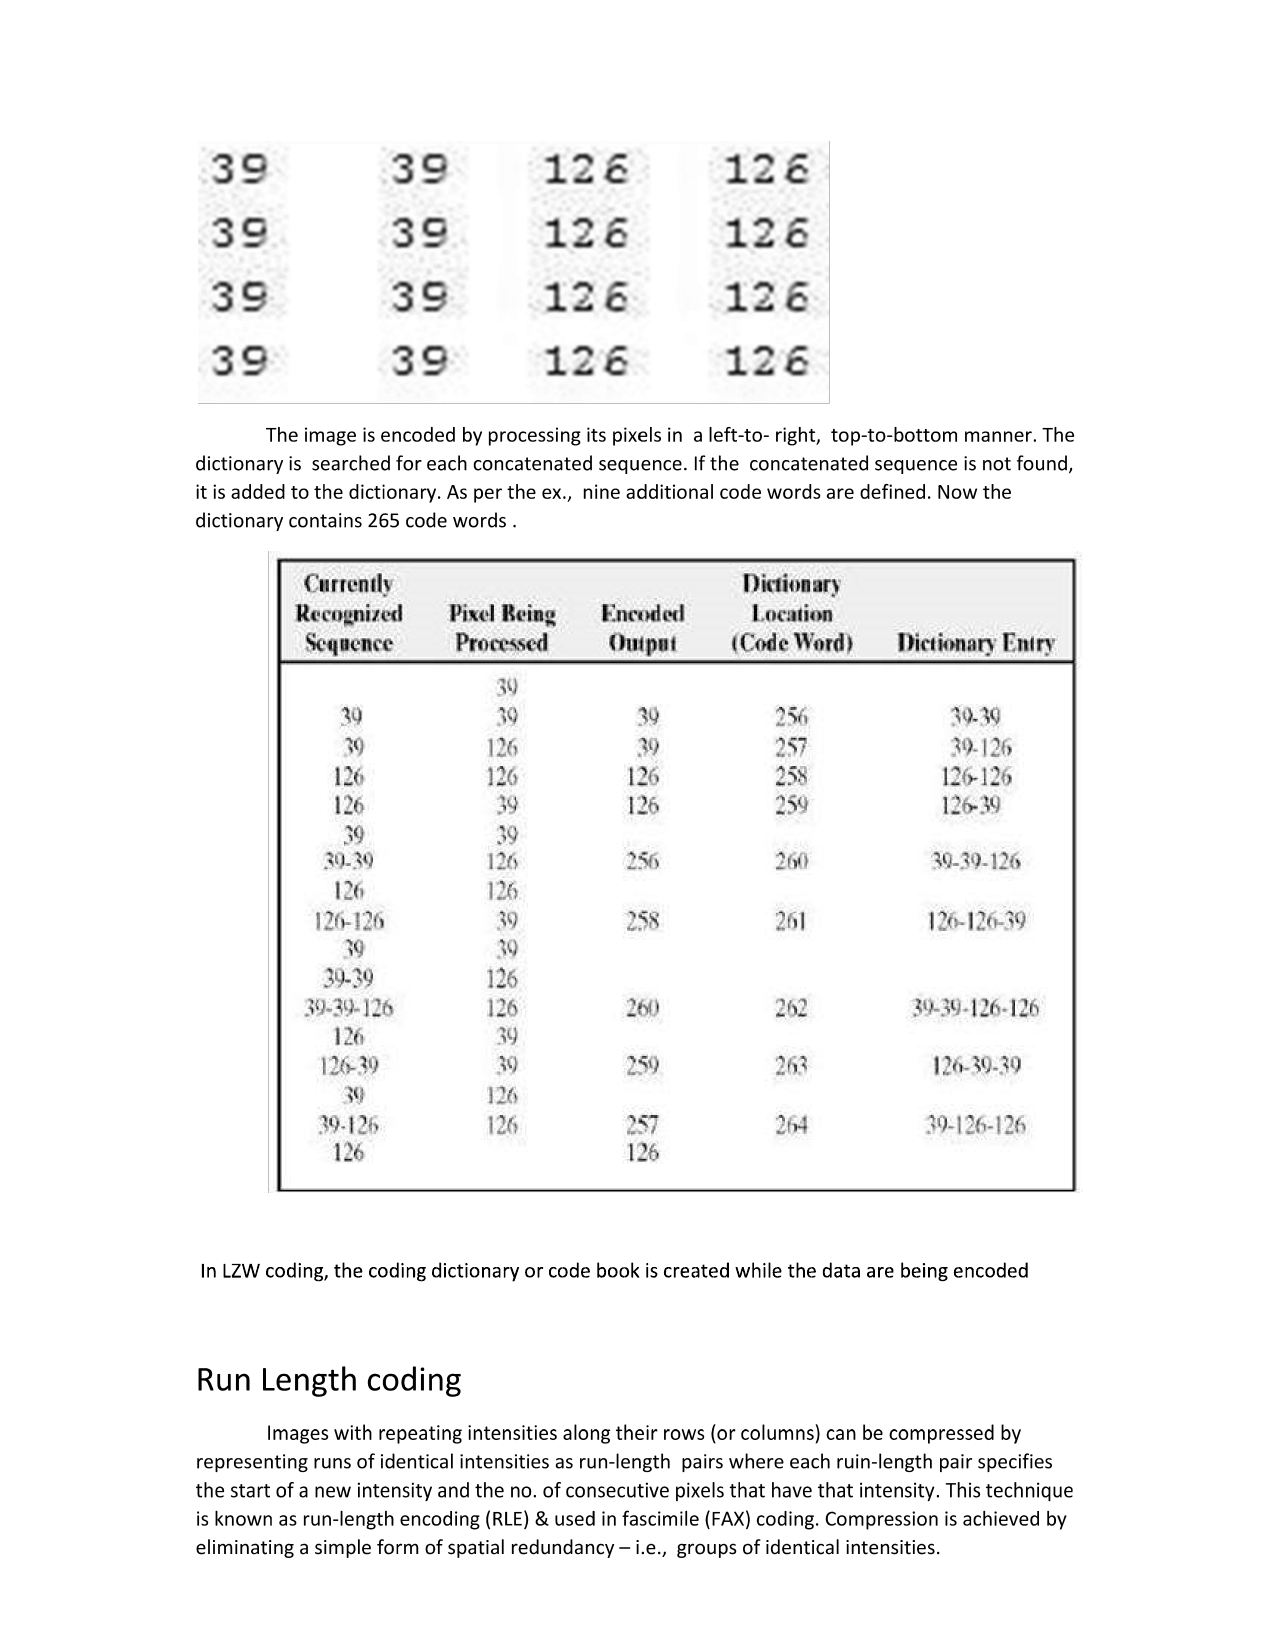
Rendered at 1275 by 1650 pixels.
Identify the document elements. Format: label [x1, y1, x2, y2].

picture [195, 1365, 1073, 1558]
picture [195, 140, 1083, 1193]
